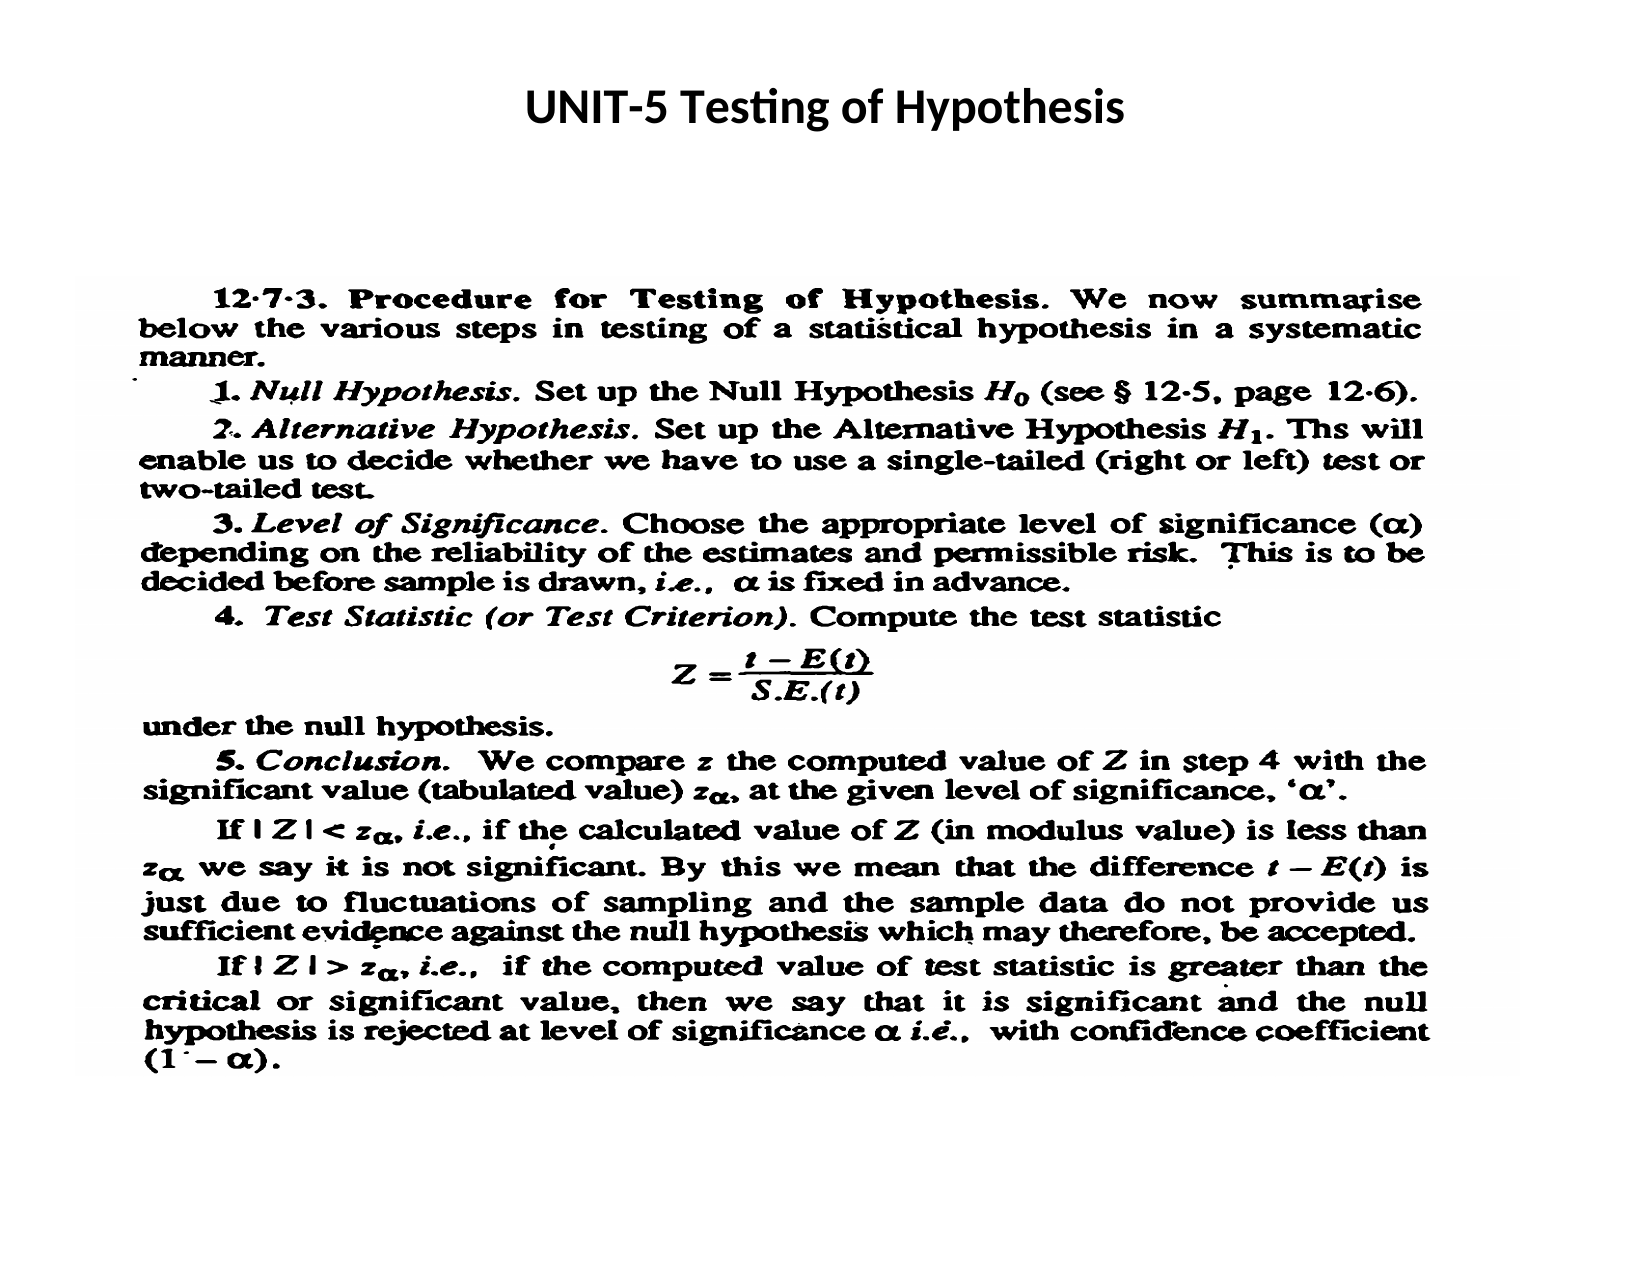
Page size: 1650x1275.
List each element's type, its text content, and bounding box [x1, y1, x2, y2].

text UNIT-5 Testing of Hypothesis [75, 75, 1575, 136]
